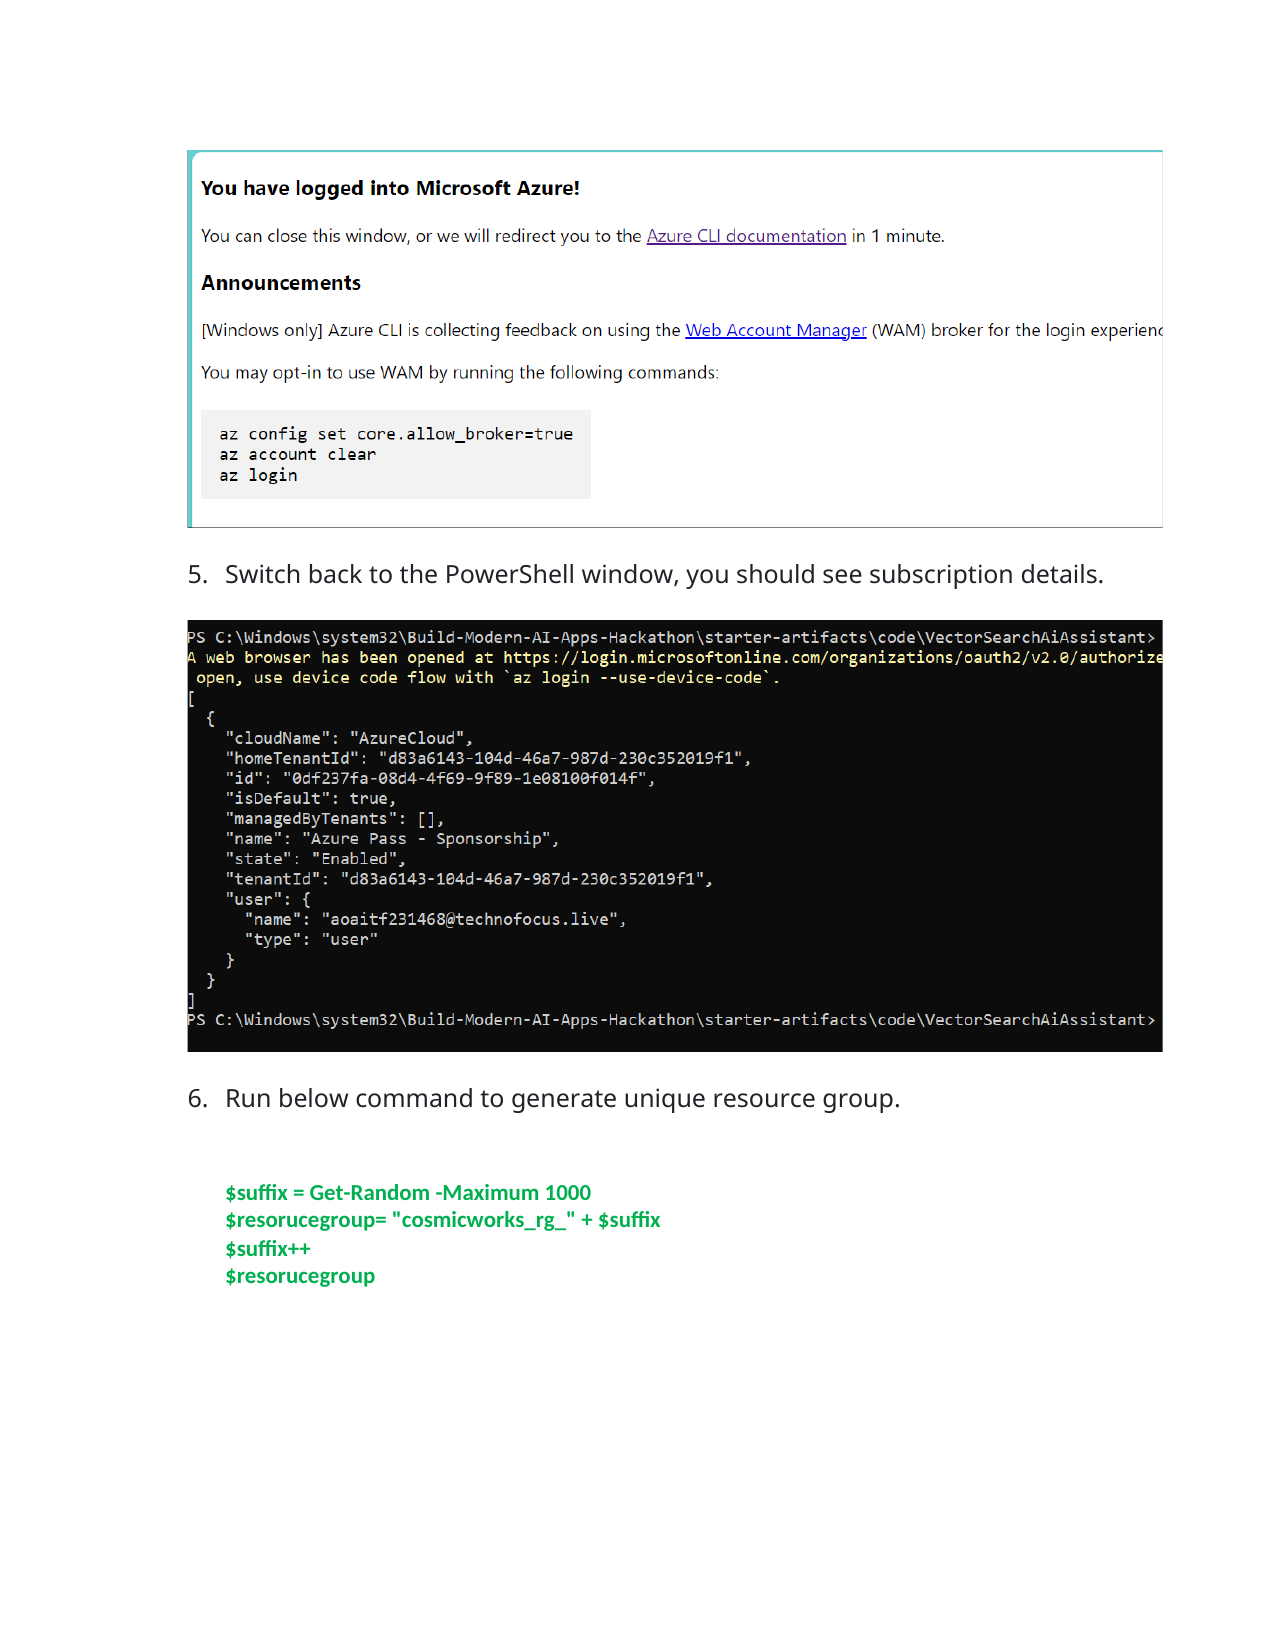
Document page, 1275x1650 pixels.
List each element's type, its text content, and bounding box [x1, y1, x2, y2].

text $suffix++ [225, 1234, 1125, 1262]
text $resorucegroup= "cosmicworks_rg_" + $suffix [225, 1206, 1125, 1234]
list Run below command to generate unique resource group. [187, 1080, 1125, 1114]
text $resorucegroup [225, 1262, 1125, 1290]
text $suffix = Get-Random -Maximum 1000 [225, 1178, 1125, 1206]
picture [187, 620, 1163, 1052]
picture [187, 150, 1163, 528]
list Switch back to the PowerShell window, you should see subscription details. [187, 557, 1125, 591]
